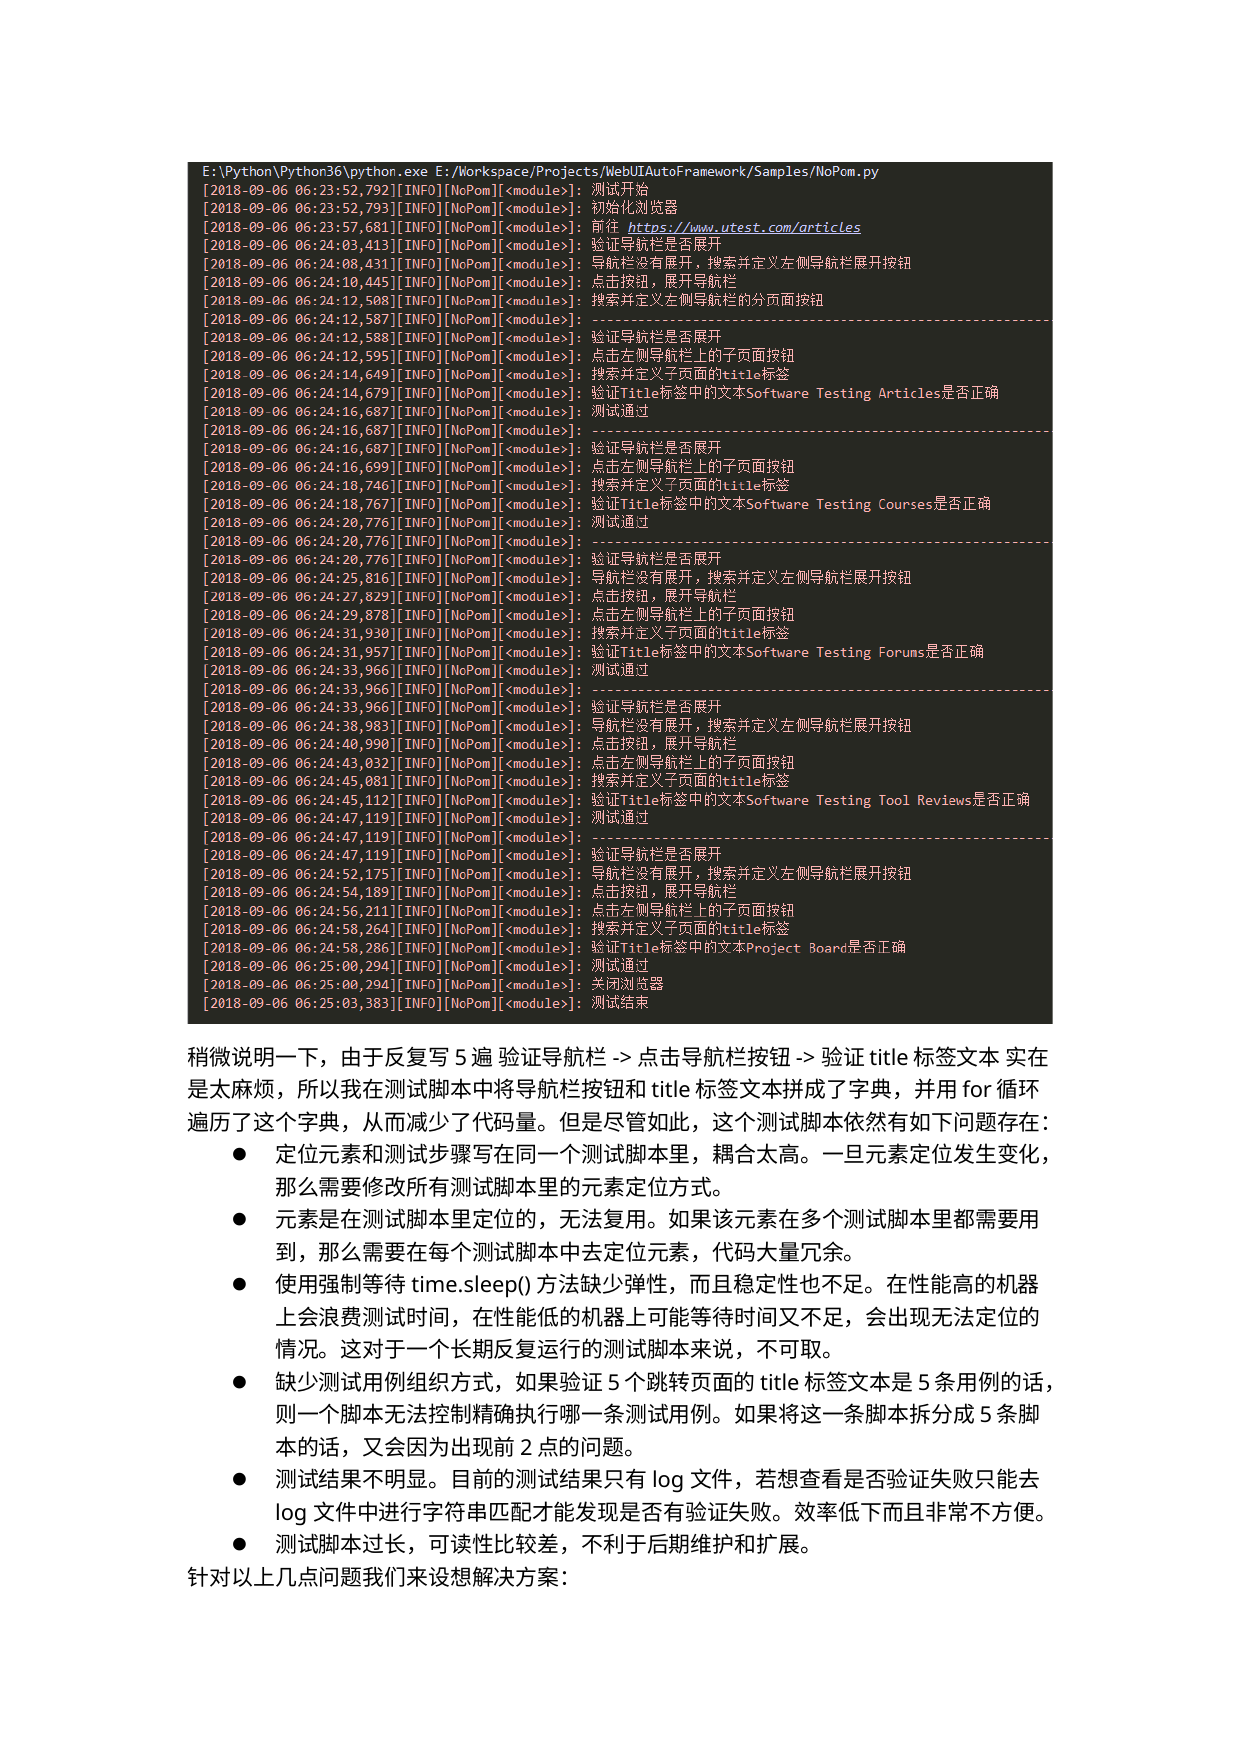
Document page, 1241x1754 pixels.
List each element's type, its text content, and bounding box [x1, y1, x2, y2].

list 测试脚本过长，可读性比较差，不利于后期维护和扩展。 [231, 1527, 1053, 1559]
list 测试结果不明显。目前的测试结果只有 log 文件，若想查看是否验证失败只能去 log 文件中进行字符串匹配才能发现是否有验证失败。效率低下而且非常不方便。 [231, 1462, 1053, 1527]
text 针对以上几点问题我们来设想解决方案： [187, 1559, 1053, 1592]
list 定位元素和测试步骤写在同一个测试脚本里，耦合太高。一旦元素定位发生变化，那么需要修改所有测试脚本里的元素定位方式。 [231, 1137, 1053, 1202]
list 缺少测试用例组织方式，如果验证5个跳转页面的title标签文本是5条用例的话，则一个脚本无法控制精确执行哪一条测试用例。如果将这一条脚本拆分成5条脚本的话，又会因为出现前2点的问题。 [231, 1364, 1053, 1462]
picture [187, 162, 1053, 1024]
text 稍微说明一下，由于反复写5遍 验证导航栏 -> 点击导航栏按钮 -> 验证title标签文本 实在是太麻烦，所以我在测试脚本中将导航栏按钮和title标签文本拼成了字典，并用for循环遍历了这个字典，从而减少了代码量。但是尽管如此，这个测试脚本依然有如下问题存在： [187, 1039, 1053, 1137]
list 使用强制等待 time.sleep() 方法缺少弹性，而且稳定性也不足。在性能高的机器上会浪费测试时间，在性能低的机器上可能等待时间又不足，会出现无法定位的情况。这对于一个长期反复运行的测试脚本来说，不可取。 [231, 1267, 1053, 1364]
list 元素是在测试脚本里定位的，无法复用。如果该元素在多个测试脚本里都需要用到，那么需要在每个测试脚本中去定位元素，代码大量冗余。 [231, 1202, 1053, 1267]
